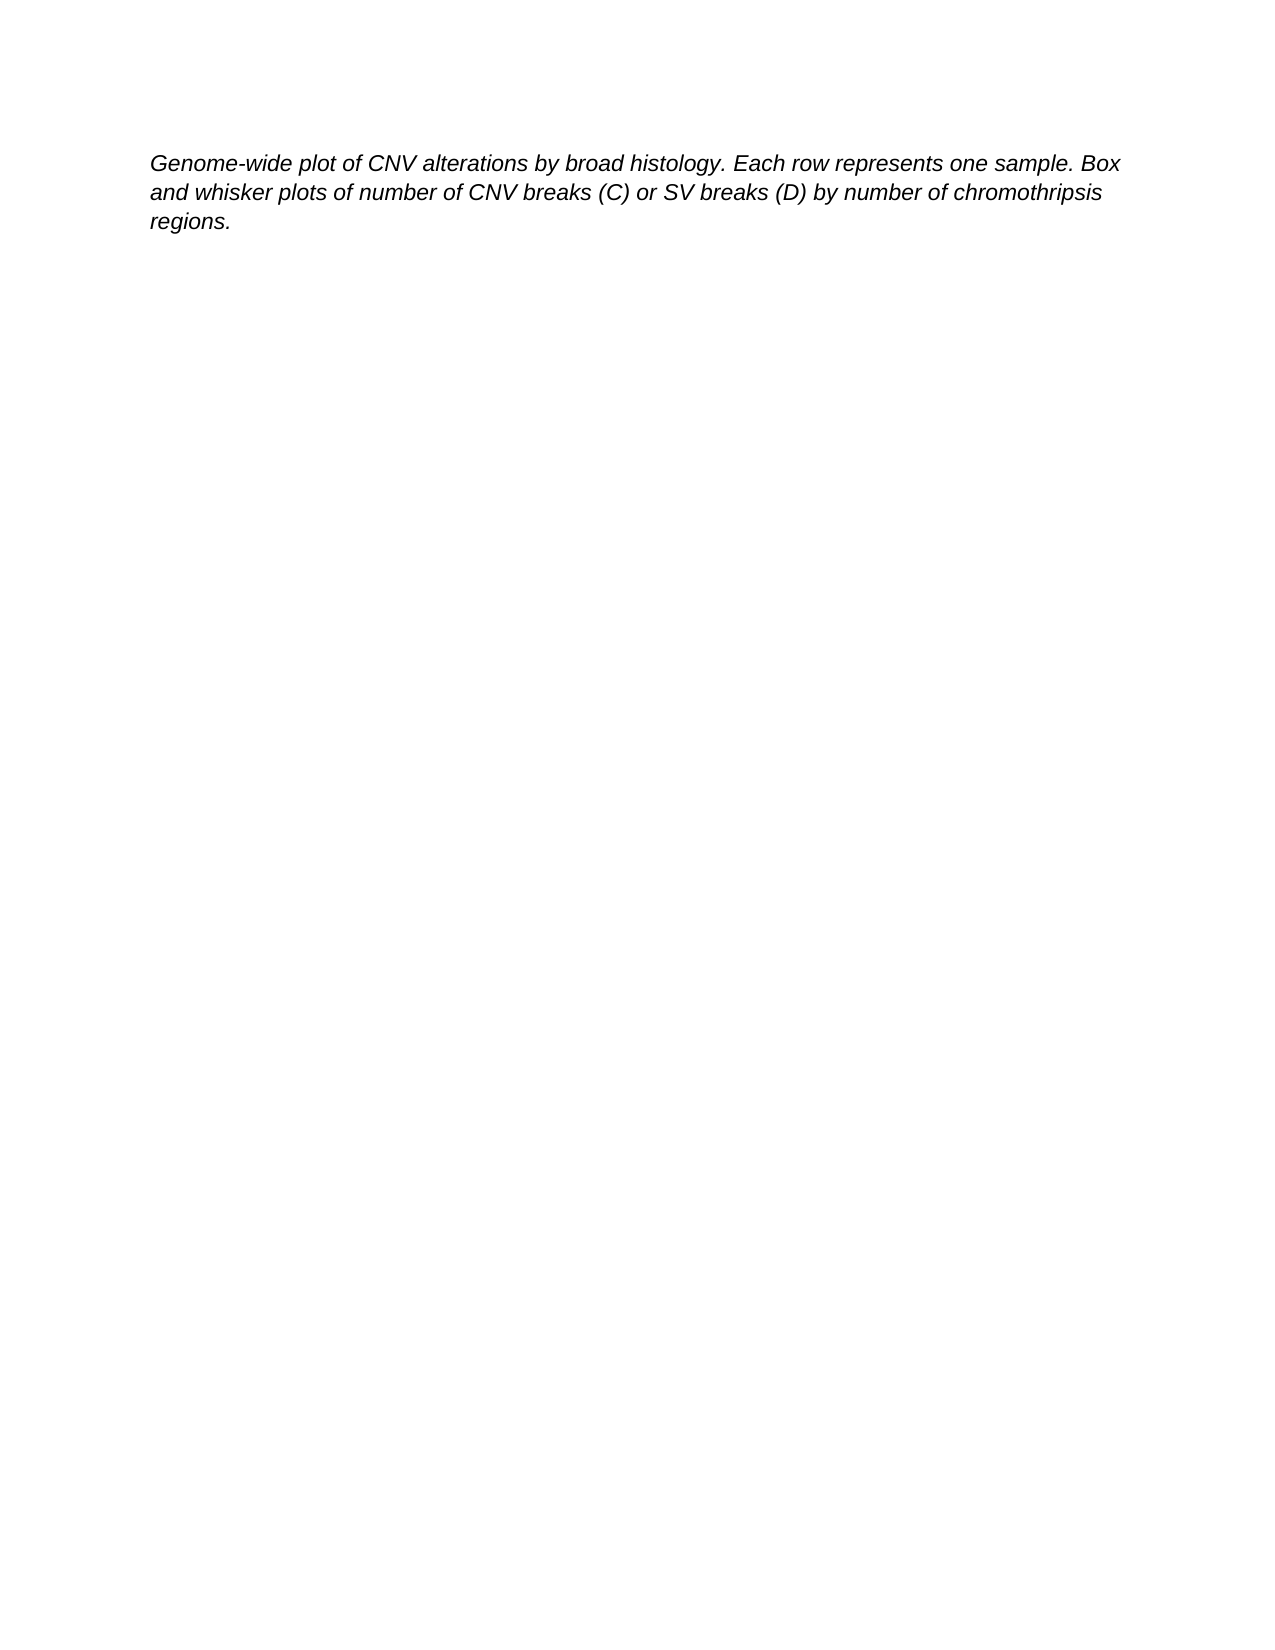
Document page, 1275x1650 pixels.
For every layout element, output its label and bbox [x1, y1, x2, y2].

text [150, 150, 1125, 234]
